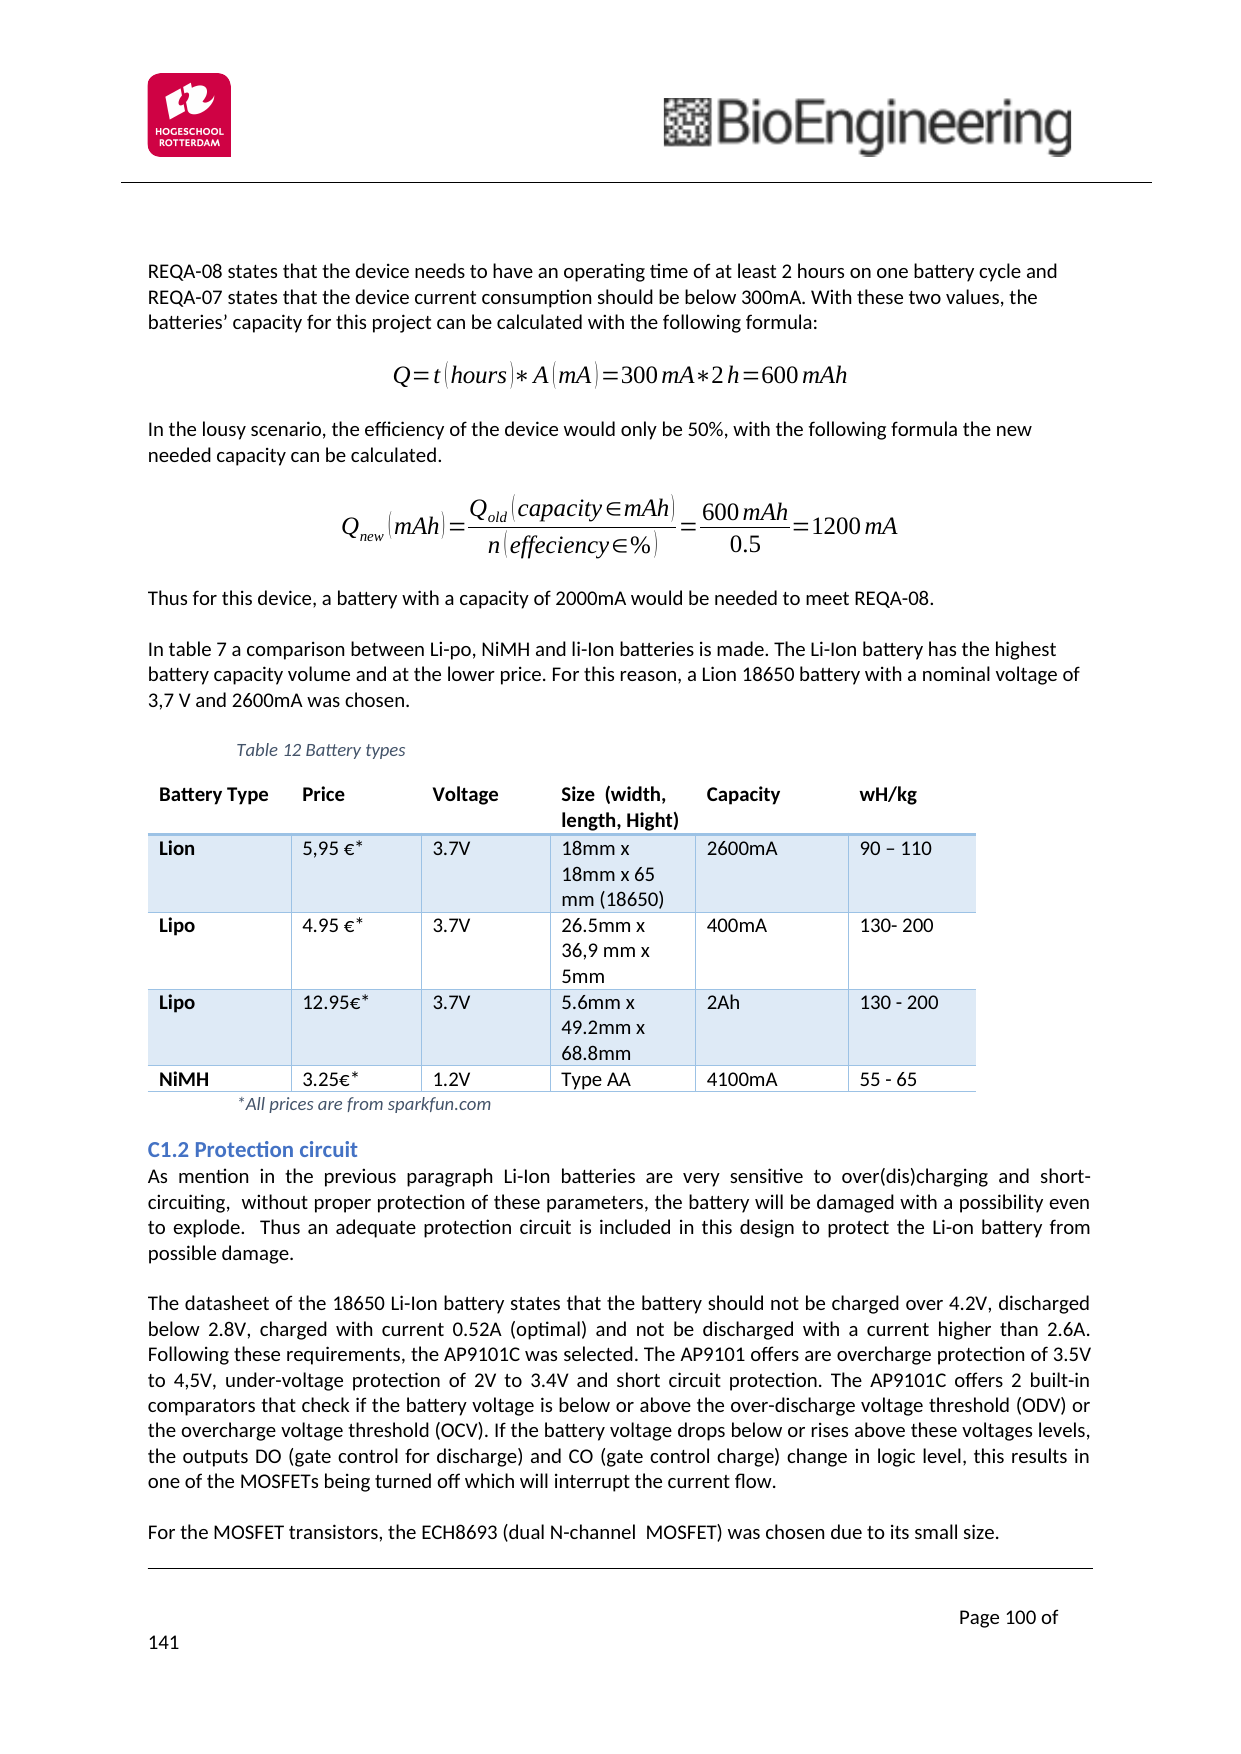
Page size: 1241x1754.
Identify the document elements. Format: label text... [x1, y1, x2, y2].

table_cell 4100mA [696, 1066, 848, 1091]
table_header Battery Type [148, 782, 291, 832]
table_cell 55 - 65 [849, 1066, 976, 1091]
text For the MOSFET transistors, the ECH8693 (dual N-channel MOSFET) was chosen due to its small size. [148, 1519, 1093, 1545]
table_cell Lipo [148, 990, 291, 1065]
table_cell 90 – 110 [849, 836, 976, 912]
table_cell 5.6mm x 49.2mm x 68.8mm [551, 990, 695, 1065]
text As mention in the previous paragraph Li-Ion batteries are very sensitive to over(dis)charging and short-circuiting, without proper protection of these parameters, the battery will be damaged with a possibility even to explode. Thus an adequate protection circuit is included in this design to protect the Li-on battery from possible damage. [148, 1163, 1093, 1265]
text Thus for this device, a battery with a capacity of 2000mA would be needed to meet REQA-08. [148, 585, 1093, 611]
picture [663, 98, 1072, 157]
table_cell Lipo [148, 913, 291, 988]
text *All prices are from sparkfun.com [236, 1092, 1093, 1115]
table_cell 5,95 €* [292, 836, 421, 912]
table_cell 26.5mm x 36,9 mm x 5mm [551, 913, 695, 988]
table_cell 2600mA [696, 836, 848, 912]
table_cell 130- 200 [849, 913, 976, 988]
table_header Size (width, length, Hight) [550, 782, 695, 832]
table_header wH/kg [848, 782, 976, 832]
table_cell Lion [148, 836, 291, 912]
table_cell 1.2V [422, 1066, 550, 1091]
table_cell NiMH [148, 1066, 291, 1091]
table_header Price [291, 782, 421, 832]
table_header Capacity [695, 782, 848, 832]
subtitle C1.2 Protection circuit [148, 1136, 1093, 1163]
table_cell 3.25€* [292, 1066, 421, 1091]
table_header Voltage [421, 782, 550, 832]
table_cell 400mA [696, 913, 848, 988]
table_cell 18mm x 18mm x 65 mm (18650) [551, 836, 695, 912]
text The datasheet of the 18650 Li-Ion battery states that the battery should not be charged over 4.2V, discharged below 2.8V, charged with current 0.52A (optimal) and not be discharged with a current higher than 2.6A. Following these requirements, the AP9101C was selected. The AP9101 offers are overcharge protection of 3.5V to 4,5V, under-voltage protection of 2V to 3.4V and short circuit protection. The AP9101C offers 2 built-in comparators that check if the battery voltage is below or above the over-discharge voltage threshold (ODV) or the overcharge voltage threshold (OCV). If the battery voltage drops below or rises above these voltages levels, the outputs DO (gate control for discharge) and CO (gate control charge) change in logic level, this results in one of the MOSFETs being turned off which will interrupt the current flow. [148, 1291, 1093, 1494]
picture [147, 73, 231, 157]
table_cell 3.7V [422, 836, 550, 912]
text In the lousy scenario, the efficiency of the device would only be 50%, with the following formula the new needed capacity can be calculated. [148, 416, 1093, 467]
text In table 7 a comparison between Li-po, NiMH and li-Ion batteries is made. The Li-Ion battery has the highest battery capacity volume and at the lower price. For this reason, a Lion 18650 battery with a nominal voltage of 3,7 V and 2600mA was chosen. [148, 636, 1093, 712]
table_cell 2Ah [696, 990, 848, 1065]
table_cell 3.7V [422, 913, 550, 988]
table_cell 4.95 €* [292, 913, 421, 988]
table_cell 3.7V [422, 990, 550, 1065]
table_cell 12.95€* [292, 990, 421, 1065]
text Table 12 Battery types [236, 738, 1093, 761]
text REQA-08 states that the device needs to have an operating time of at least 2 hours on one battery cycle and REQA-07 states that the device current consumption should be below 300mA. With these two values, the batteries’ capacity for this project can be calculated with the following formula: [148, 259, 1093, 335]
table_cell Type AA [551, 1066, 695, 1091]
table_cell 130 - 200 [849, 990, 976, 1065]
